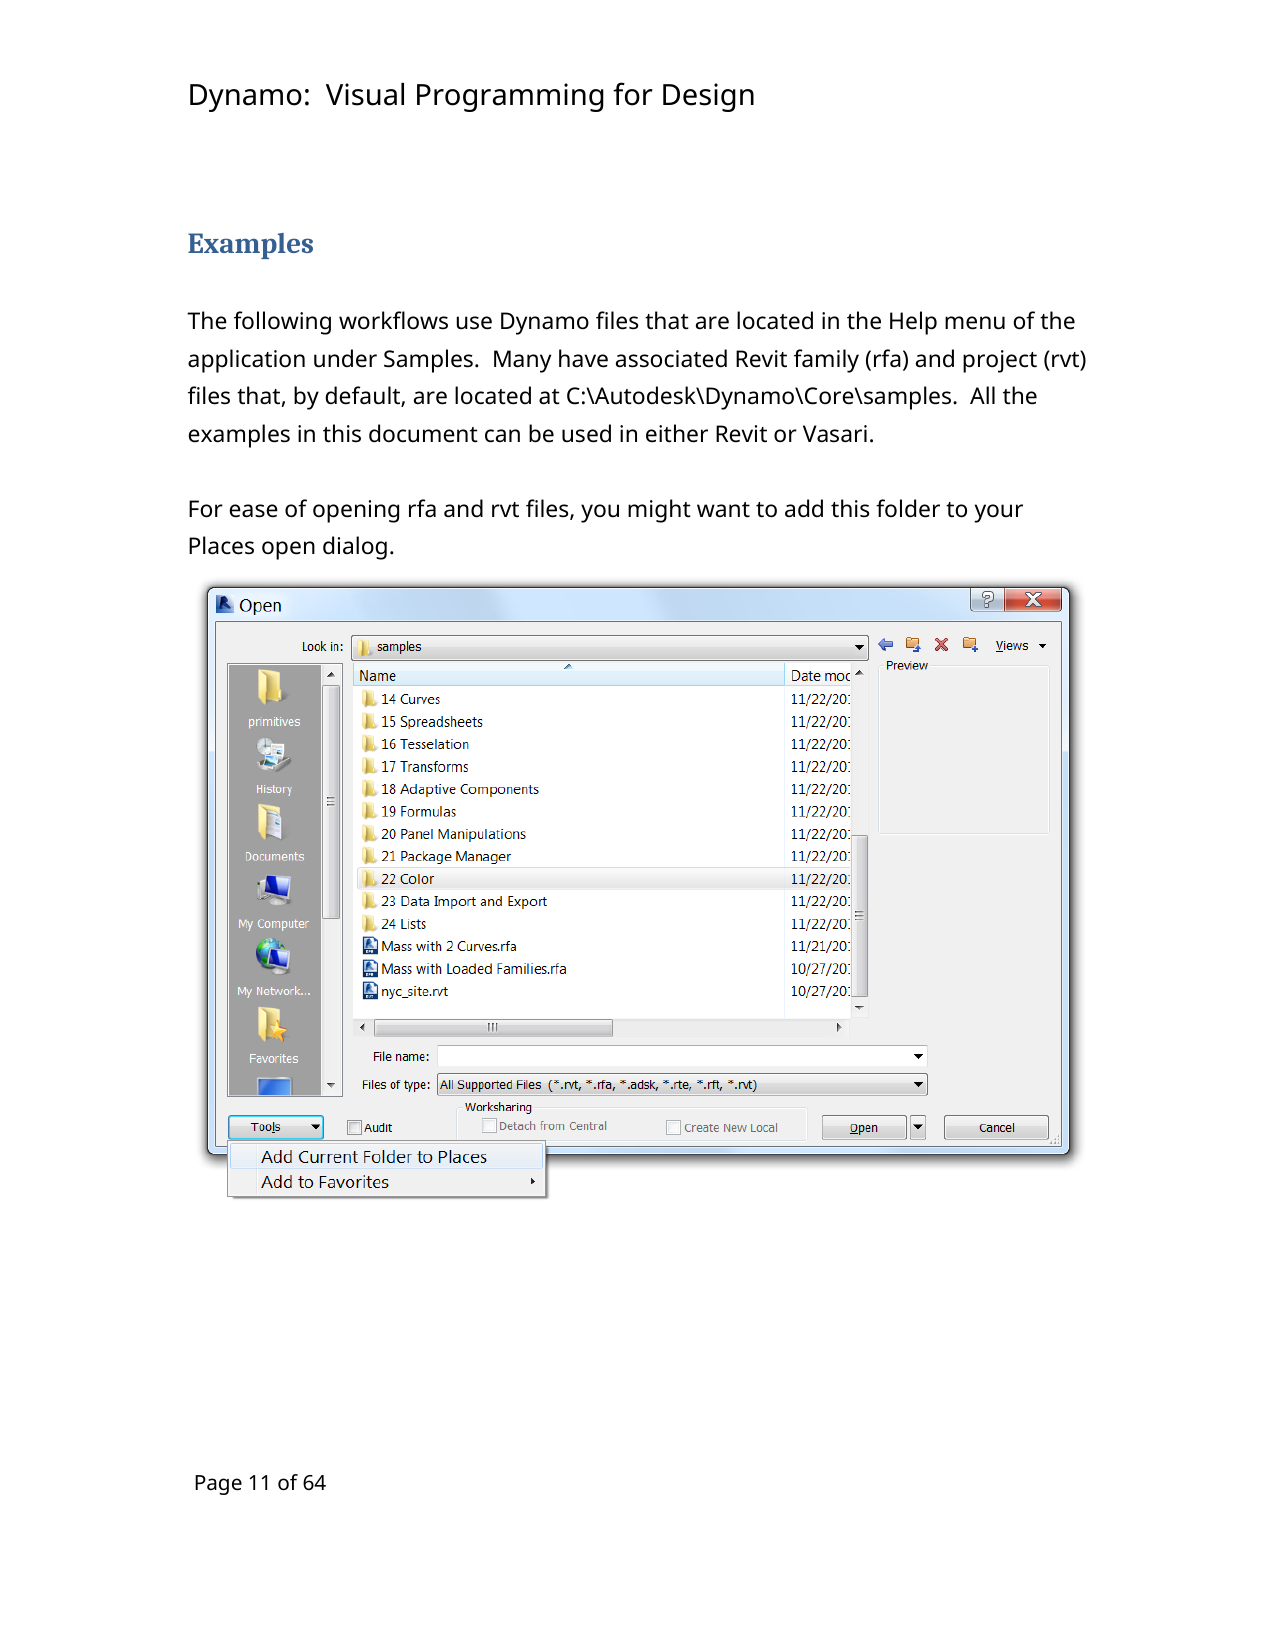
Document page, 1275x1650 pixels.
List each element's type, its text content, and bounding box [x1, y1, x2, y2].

subtitle Examples [187, 227, 1087, 261]
text The following workflows use Dynamo files that are located in the Help menu of the application under Samples. Many have associated Revit family (rfa) and project (rvt) files that, by default, are located at C:\Autodesk\Dynamo\Core\samples. All the examples in this document can be used in either Revit or Vasari. [187, 305, 1087, 449]
text For ease of opening rfa and rvt files, you might want to add this folder to your Places open dialog. [187, 492, 1087, 561]
picture [187, 567, 1088, 1213]
